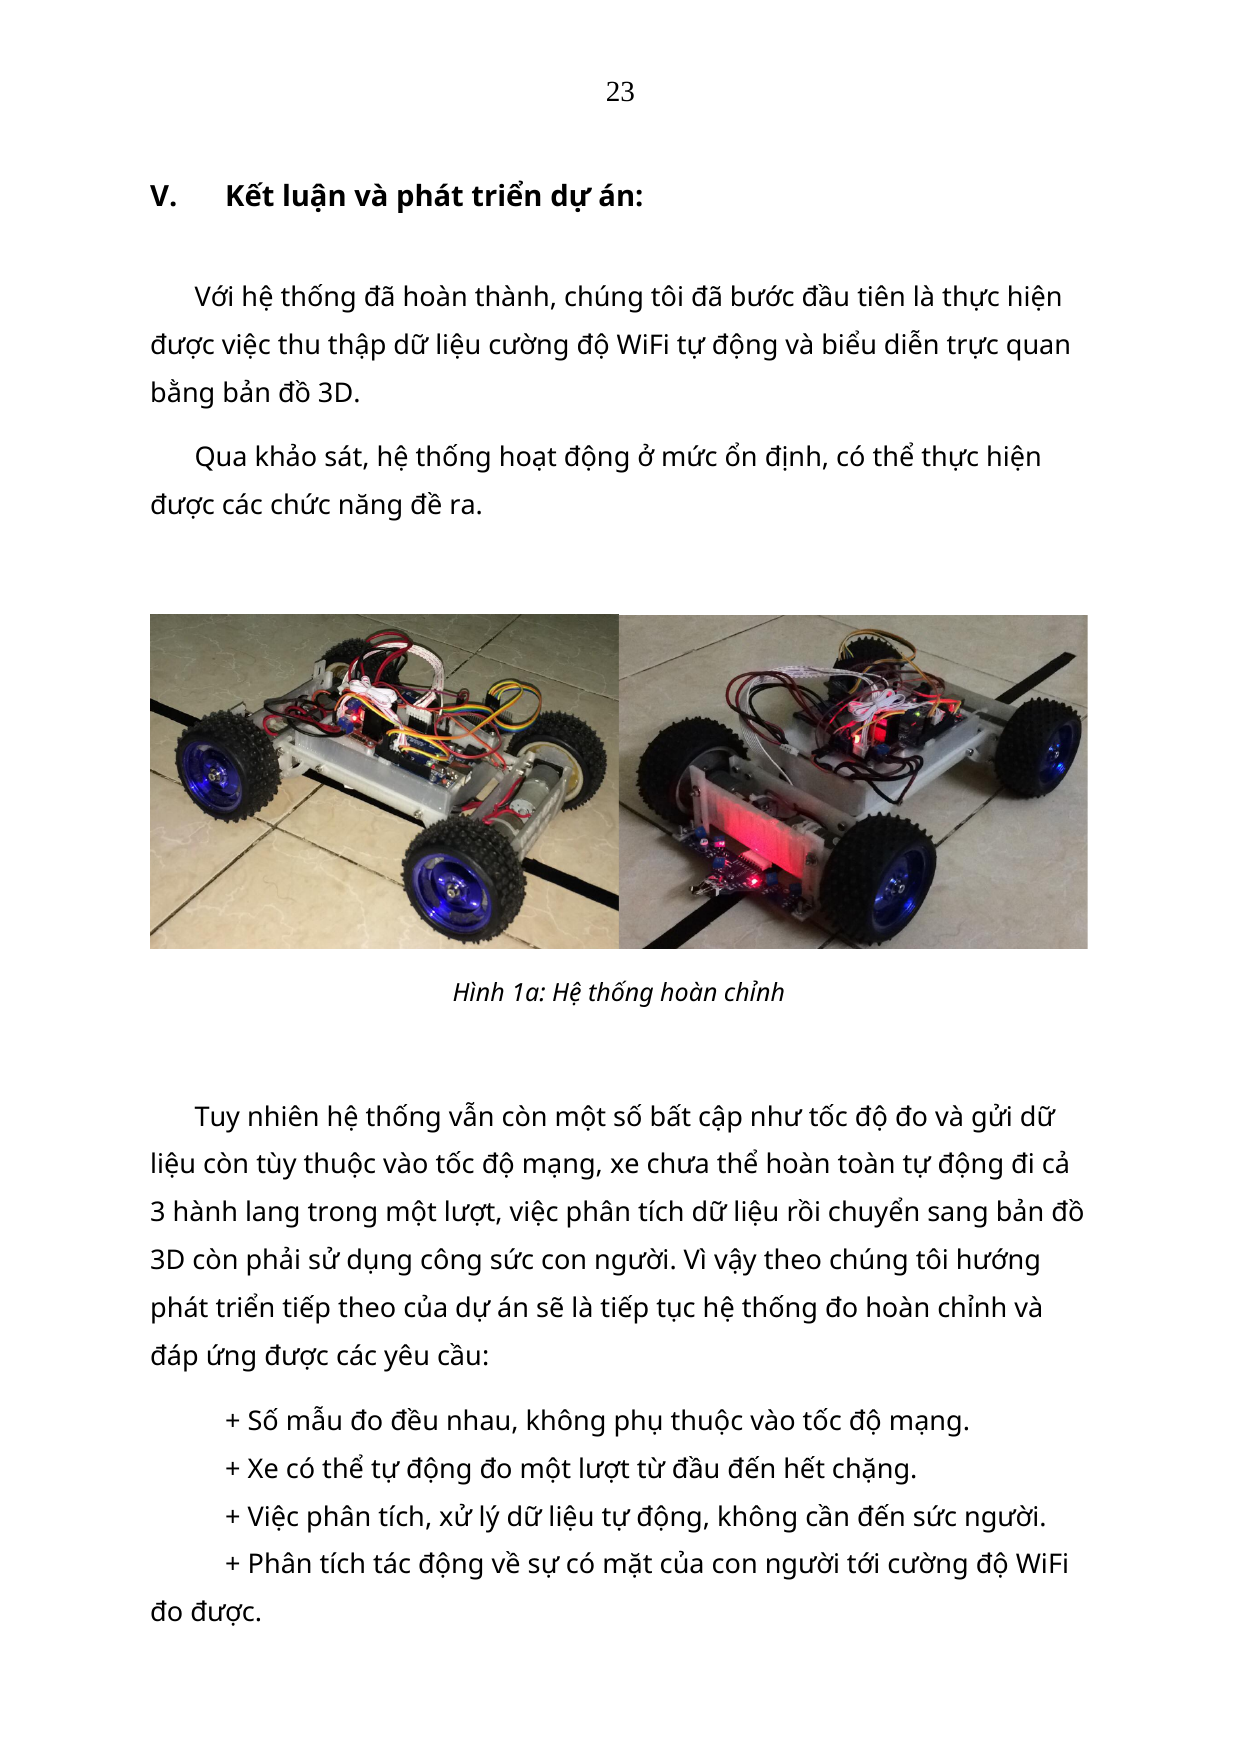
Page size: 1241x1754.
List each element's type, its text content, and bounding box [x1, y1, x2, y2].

text + Số mẫu đo đều nhau, không phụ thuộc vào tốc độ mạng. [150, 1401, 1090, 1438]
text Tuy nhiên hệ thống vẫn còn một số bất cập như tốc độ đo và gửi dữ liệu còn tùy thuộc vào tốc độ mạng, xe chưa thể hoàn toàn tự động đi cả 3 hành lang trong một lượt, việc phân tích dữ liệu rồi chuyển sang bản đồ 3D còn phải sử dụng công sức con người. Vì vậy theo chúng tôi hướng phát triển tiếp theo của dự án sẽ là tiếp tục hệ thống đo hoàn chỉnh và đáp ứng được các yêu cầu: [150, 1097, 1090, 1373]
text + Việc phân tích, xử lý dữ liệu tự động, không cần đến sức người. [150, 1497, 1090, 1534]
picture [150, 614, 1088, 949]
text + Phân tích tác động về sự có mặt của con người tới cường độ WiFi đo được. [150, 1545, 1090, 1630]
subtitle Kết luận và phát triển dự án: [150, 175, 1090, 215]
text + Xe có thể tự động đo một lượt từ đầu đến hết chặng. [150, 1449, 1090, 1486]
text Qua khảo sát, hệ thống hoạt động ở mức ổn định, có thể thực hiện được các chức năng đề ra. [150, 438, 1090, 522]
text Hình 1a: Hệ thống hoàn chỉnh [150, 975, 1090, 1009]
text Với hệ thống đã hoàn thành, chúng tôi đã bước đầu tiên là thực hiện được việc thu thập dữ liệu cường độ WiFi tự động và biểu diễn trực quan bằng bản đồ 3D. [150, 277, 1090, 410]
